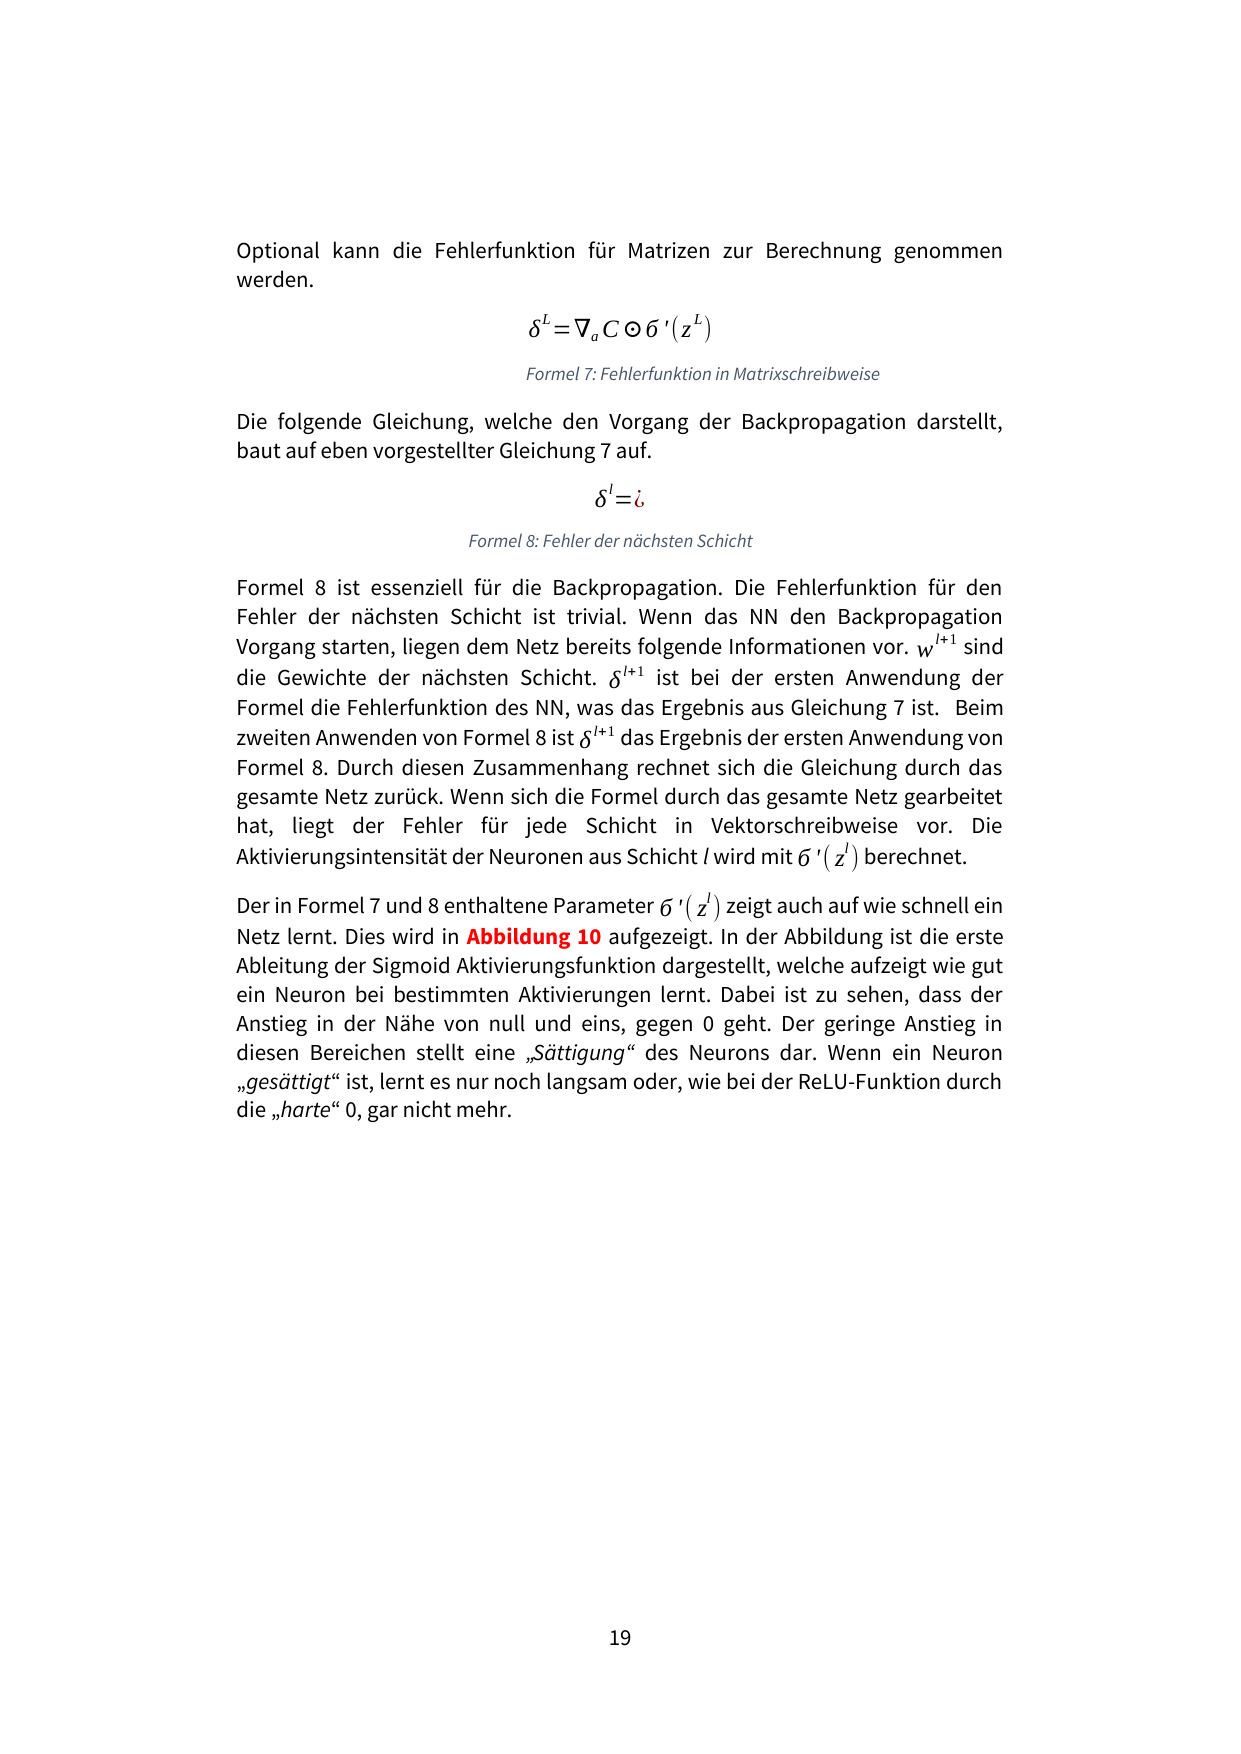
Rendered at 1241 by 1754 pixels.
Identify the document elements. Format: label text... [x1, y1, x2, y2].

text Optional kann die Fehlerfunktion für Matrizen zur Berechnung genommen werden. [236, 236, 1004, 294]
text Formel 8 ist essenziell für die Backpropagation. Die Fehlerfunktion für den Fehler der nächsten Schicht ist trivial. Wenn das NN den Backpropagation Vorgang starten, liegen dem Netz bereits folgende Informationen vor. sind die Gewichte der nächsten Schicht. ist bei der ersten Anwendung der Formel die Fehlerfunktion des NN, was das Ergebnis aus Gleichung 7 ist. Beim zweiten Anwenden von Formel 8 ist das Ergebnis der ersten Anwendung von Formel 8. Durch diesen Zusammenhang rechnet sich die Gleichung durch das gesamte Netz zurück. Wenn sich die Formel durch das gesamte Netz gearbeitet hat, liegt der Fehler für jede Schicht in Vektorschreibweise vor. Die Aktivierungsintensität der Neuronen aus Schicht l wird mit berechnet. [236, 573, 1004, 873]
text Die folgende Gleichung, welche den Vorgang der Backpropagation darstellt, baut auf eben vorgestellter Gleichung 7 auf. [236, 407, 1004, 464]
text Der in Formel 7 und 8 enthaltene Parameter zeigt auch auf wie schnell ein Netz lernt. Dies wird in Abbildung 10 aufgezeigt. In der Abbildung ist die erste Ableitung der Sigmoid Aktivierungsfunktion dargestellt, welche aufzeigt wie gut ein Neuron bei bestimmten Aktivierungen lernt. Dabei ist zu sehen, dass der Anstieg in der Nähe von null und eins, gegen 0 geht. Der geringe Anstieg in diesen Bereichen stellt eine „Sättigung“ des Neurons dar. Wenn ein Neuron „gesättigt“ ist, lernt es nur noch langsam oder, wie bei der ReLU-Funktion durch die „harte“ 0, gar nicht mehr. [236, 889, 1004, 1124]
